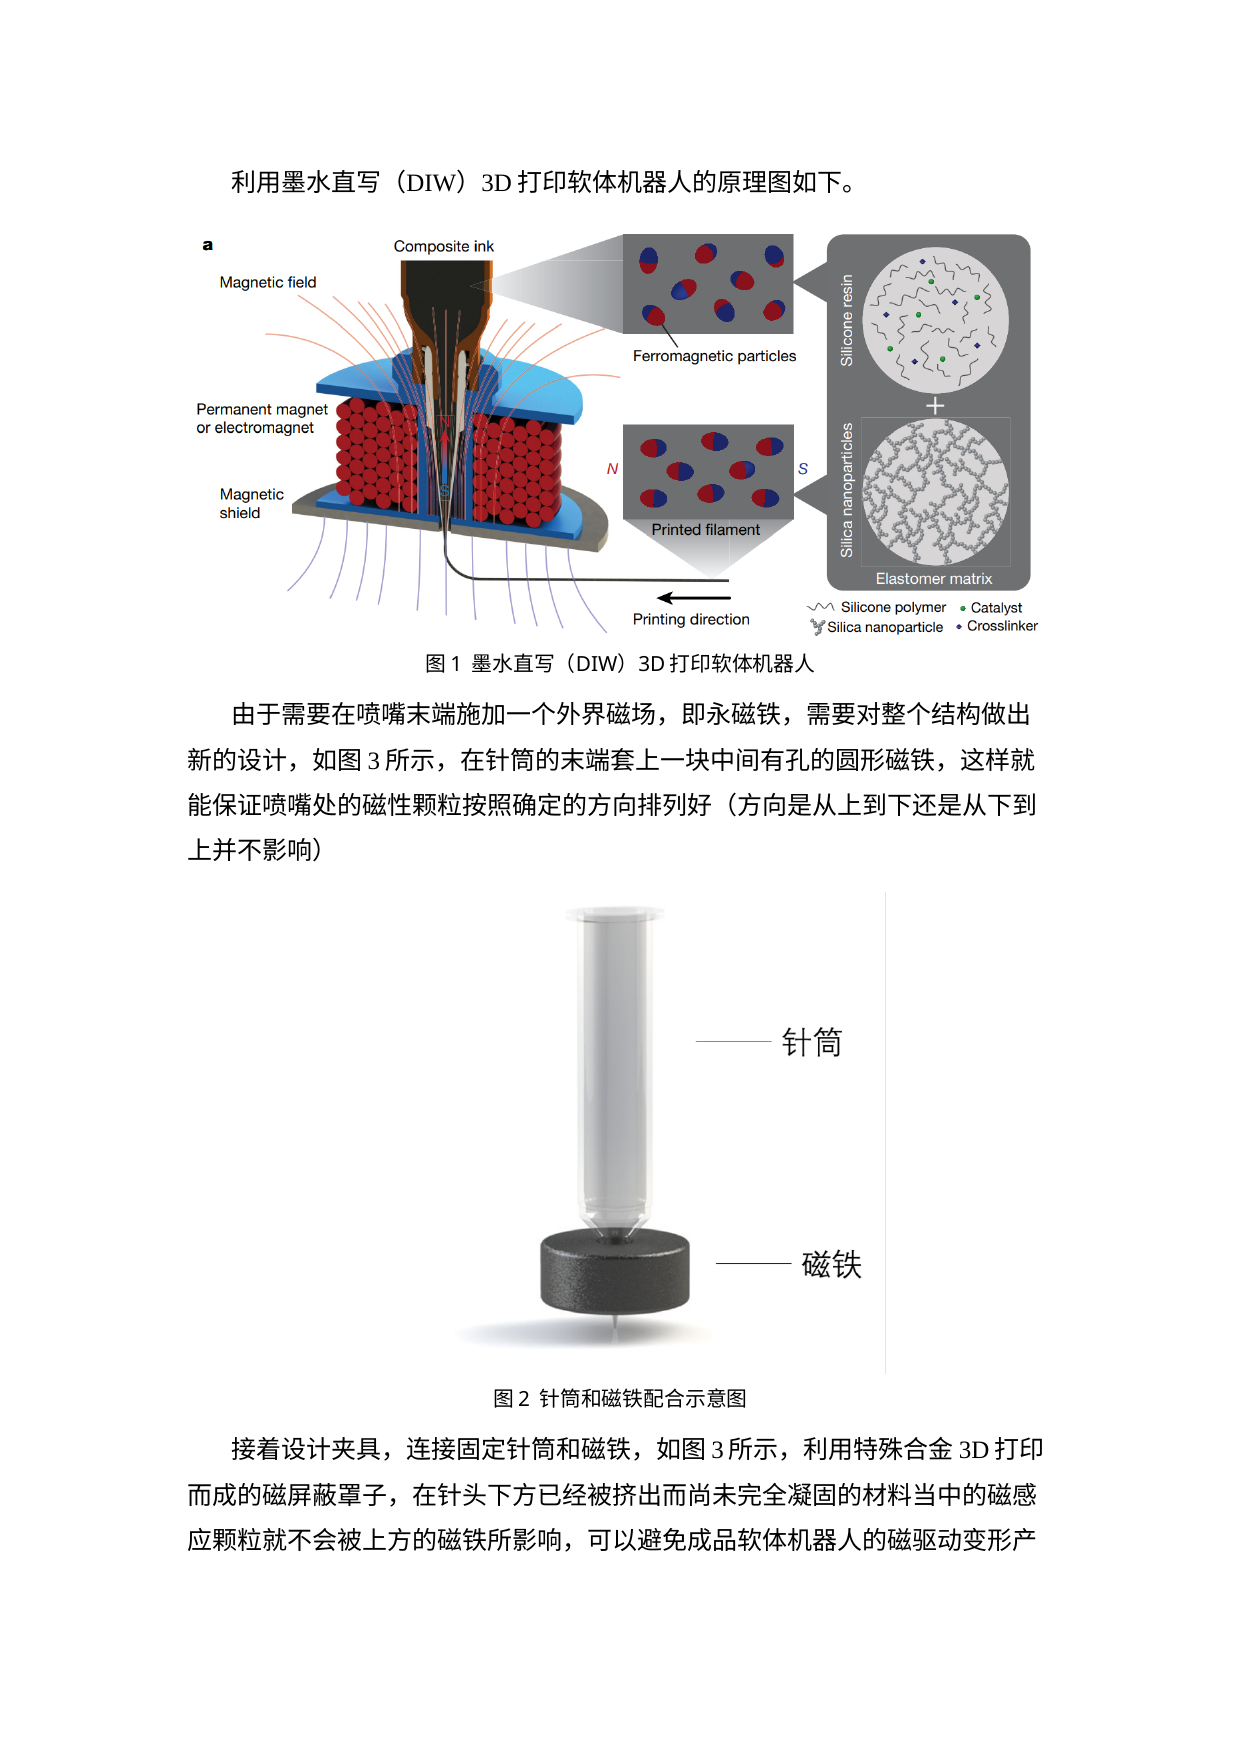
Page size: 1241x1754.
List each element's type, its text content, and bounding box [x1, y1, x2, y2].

picture [344, 892, 896, 1374]
text 图1 墨水直写（DIW）3D打印软体机器人 [187, 646, 1053, 679]
text 利用墨水直写（DIW）3D打印软体机器人的原理图如下。 [187, 162, 1053, 198]
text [187, 1430, 1053, 1557]
text 由于需要在喷嘴末端施加一个外界磁场，即永磁铁，需要对整个结构做出新的设计，如图3所示，在针筒的末端套上一块中间有孔的圆形磁铁，这样就能保证喷嘴处的磁性颗粒按照确定的方向排列好（方向是从上到下还是从下到上并不影响） [187, 695, 1053, 867]
text 图2 针筒和磁铁配合示意图 [187, 1381, 1053, 1413]
picture [187, 223, 1053, 639]
